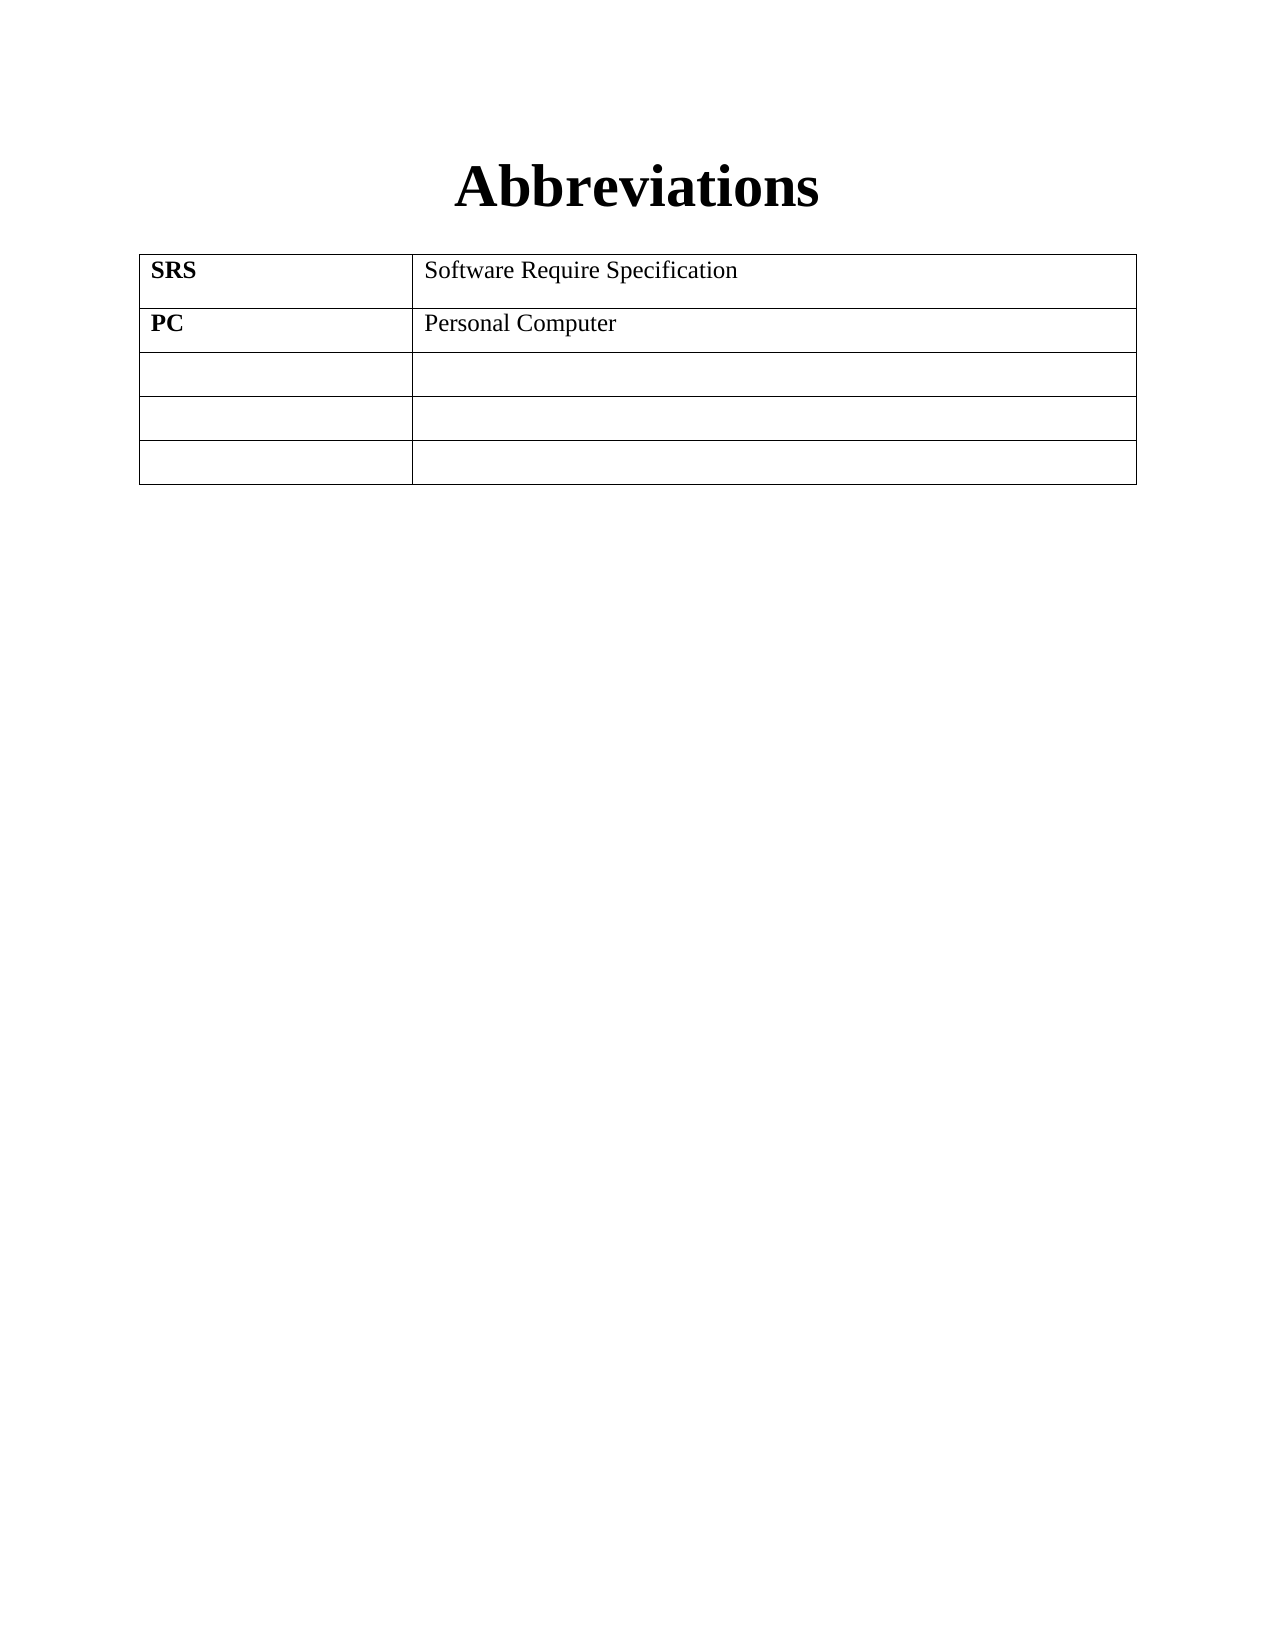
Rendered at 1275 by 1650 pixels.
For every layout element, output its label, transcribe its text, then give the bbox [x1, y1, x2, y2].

table_header Software Require Specification [413, 255, 1136, 307]
text Abbreviations [150, 150, 1125, 219]
table_cell [140, 441, 412, 484]
table_cell [413, 441, 1136, 484]
table_cell [140, 397, 412, 440]
table_cell [413, 397, 1136, 440]
table_cell [413, 353, 1136, 396]
table_header SRS [140, 255, 412, 307]
table_cell PC [140, 309, 412, 352]
table_cell Personal Computer [413, 309, 1136, 352]
table_cell [140, 353, 412, 396]
